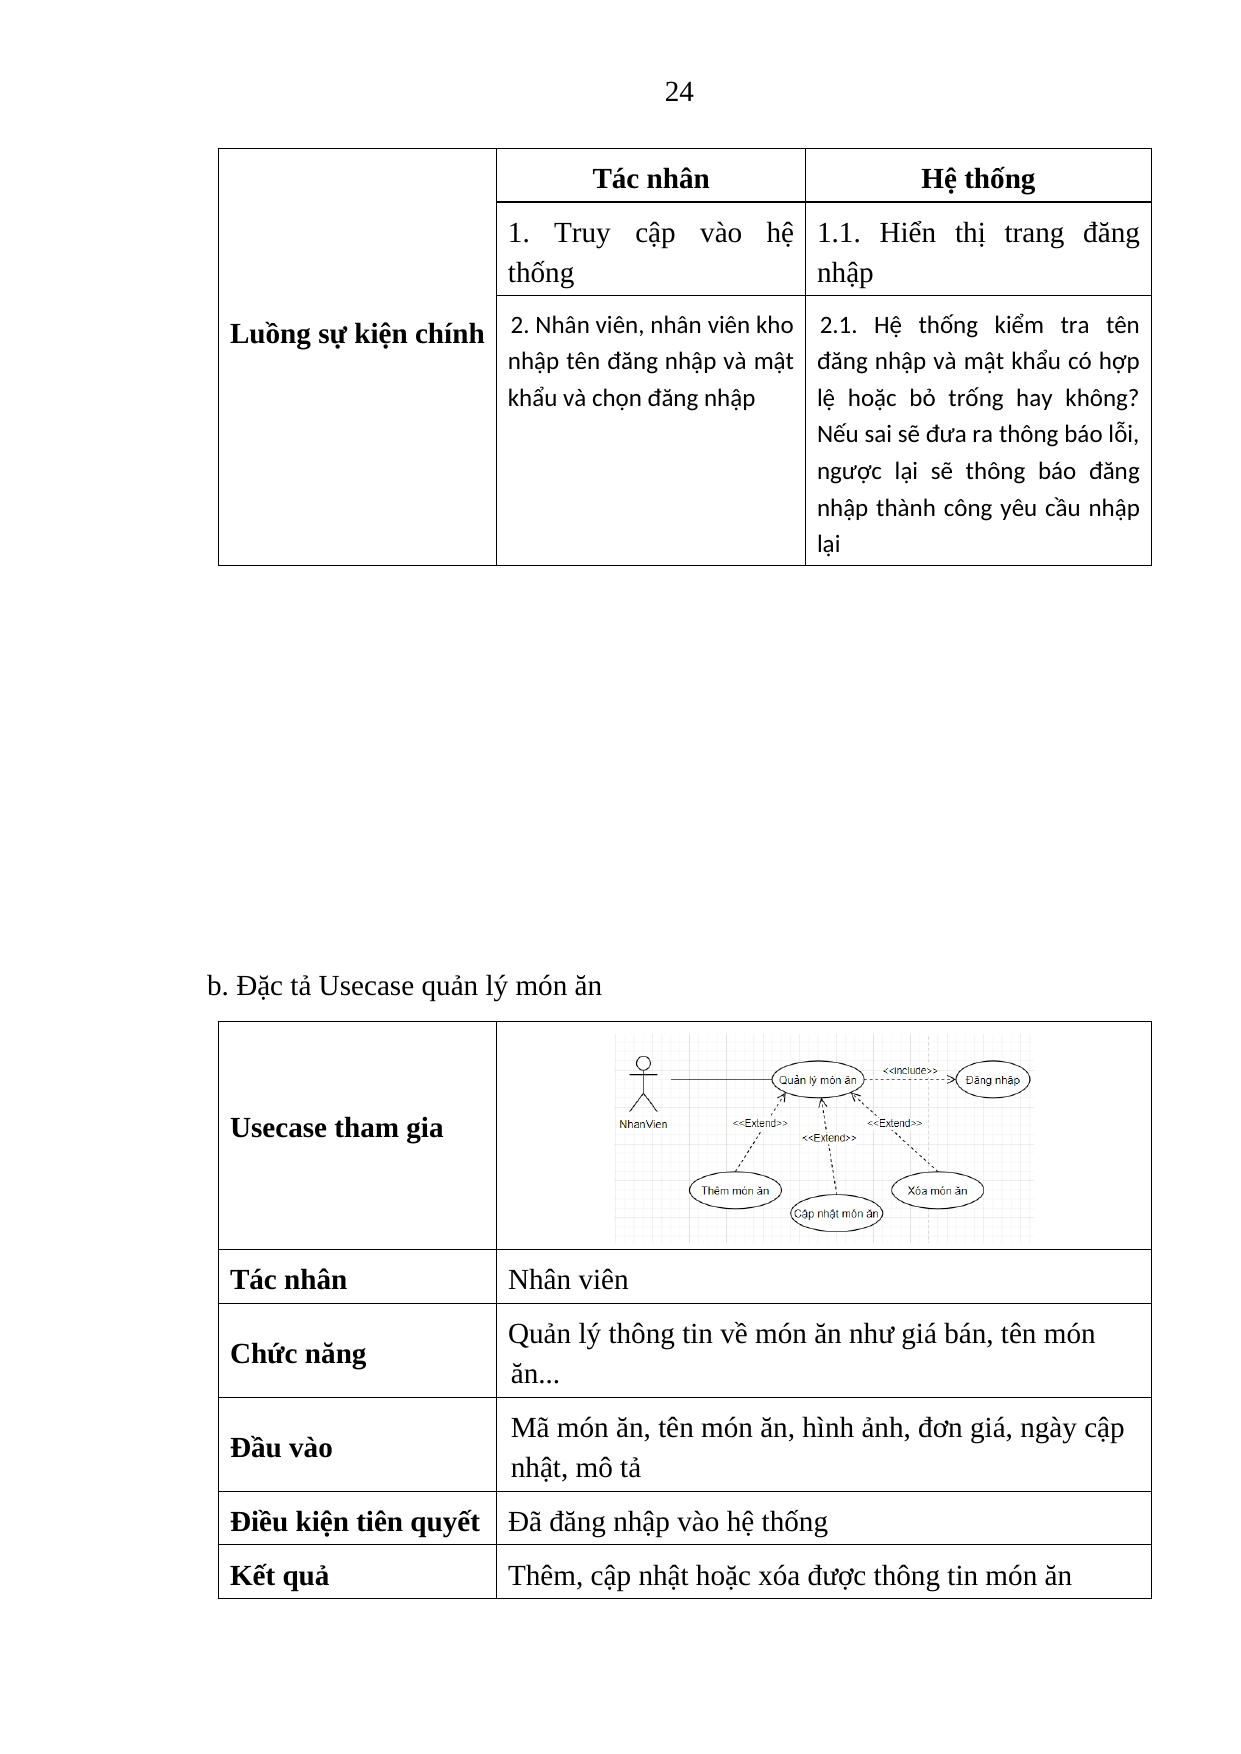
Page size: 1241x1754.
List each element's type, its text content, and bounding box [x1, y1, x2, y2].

table_cell Hệ thống [806, 149, 1151, 201]
table_cell Tác nhân [219, 1250, 496, 1303]
table_cell 2.1. Hệ thống kiểm tra tên đăng nhập và mật khẩu có hợp lệ hoặc bỏ trống hay không? Nếu sai sẽ đưa ra thông báo lỗi, ngược lại sẽ thông báo đăng nhập thành công yêu cầu nhập lại [806, 296, 1151, 564]
table_cell Thêm, cập nhật hoặc xóa được thông tin món ăn [497, 1545, 1151, 1598]
table_cell Tác nhân [497, 149, 805, 201]
table_cell Chức năng [219, 1304, 496, 1397]
picture [613, 1034, 1034, 1243]
table_cell 2. Nhân viên, nhân viên kho nhập tên đăng nhập và mật khẩu và chọn đăng nhập [497, 296, 805, 564]
table_cell Đã đăng nhập vào hệ thống [497, 1492, 1151, 1544]
table_cell Mã món ăn, tên món ăn, hình ảnh, đơn giá, ngày cập nhật, mô tả [497, 1398, 1151, 1491]
table_cell Kết quả [219, 1545, 496, 1598]
table_cell Luồng sự kiện chính [219, 149, 496, 564]
table_cell 1. Truy cập vào hệ thống [497, 203, 805, 295]
table_header Usecase tham gia [219, 1022, 496, 1249]
text b. Đặc tả Usecase quản lý món ăn [207, 968, 1152, 1002]
table_header [497, 1022, 1151, 1249]
table_cell Đầu vào [219, 1398, 496, 1491]
table_cell Nhân viên [497, 1250, 1151, 1303]
table_cell 1.1. Hiển thị trang đăng nhập [806, 203, 1151, 295]
table_cell Quản lý thông tin về món ăn như giá bán, tên món ăn... [497, 1304, 1151, 1397]
table_cell Điều kiện tiên quyết [219, 1492, 496, 1544]
